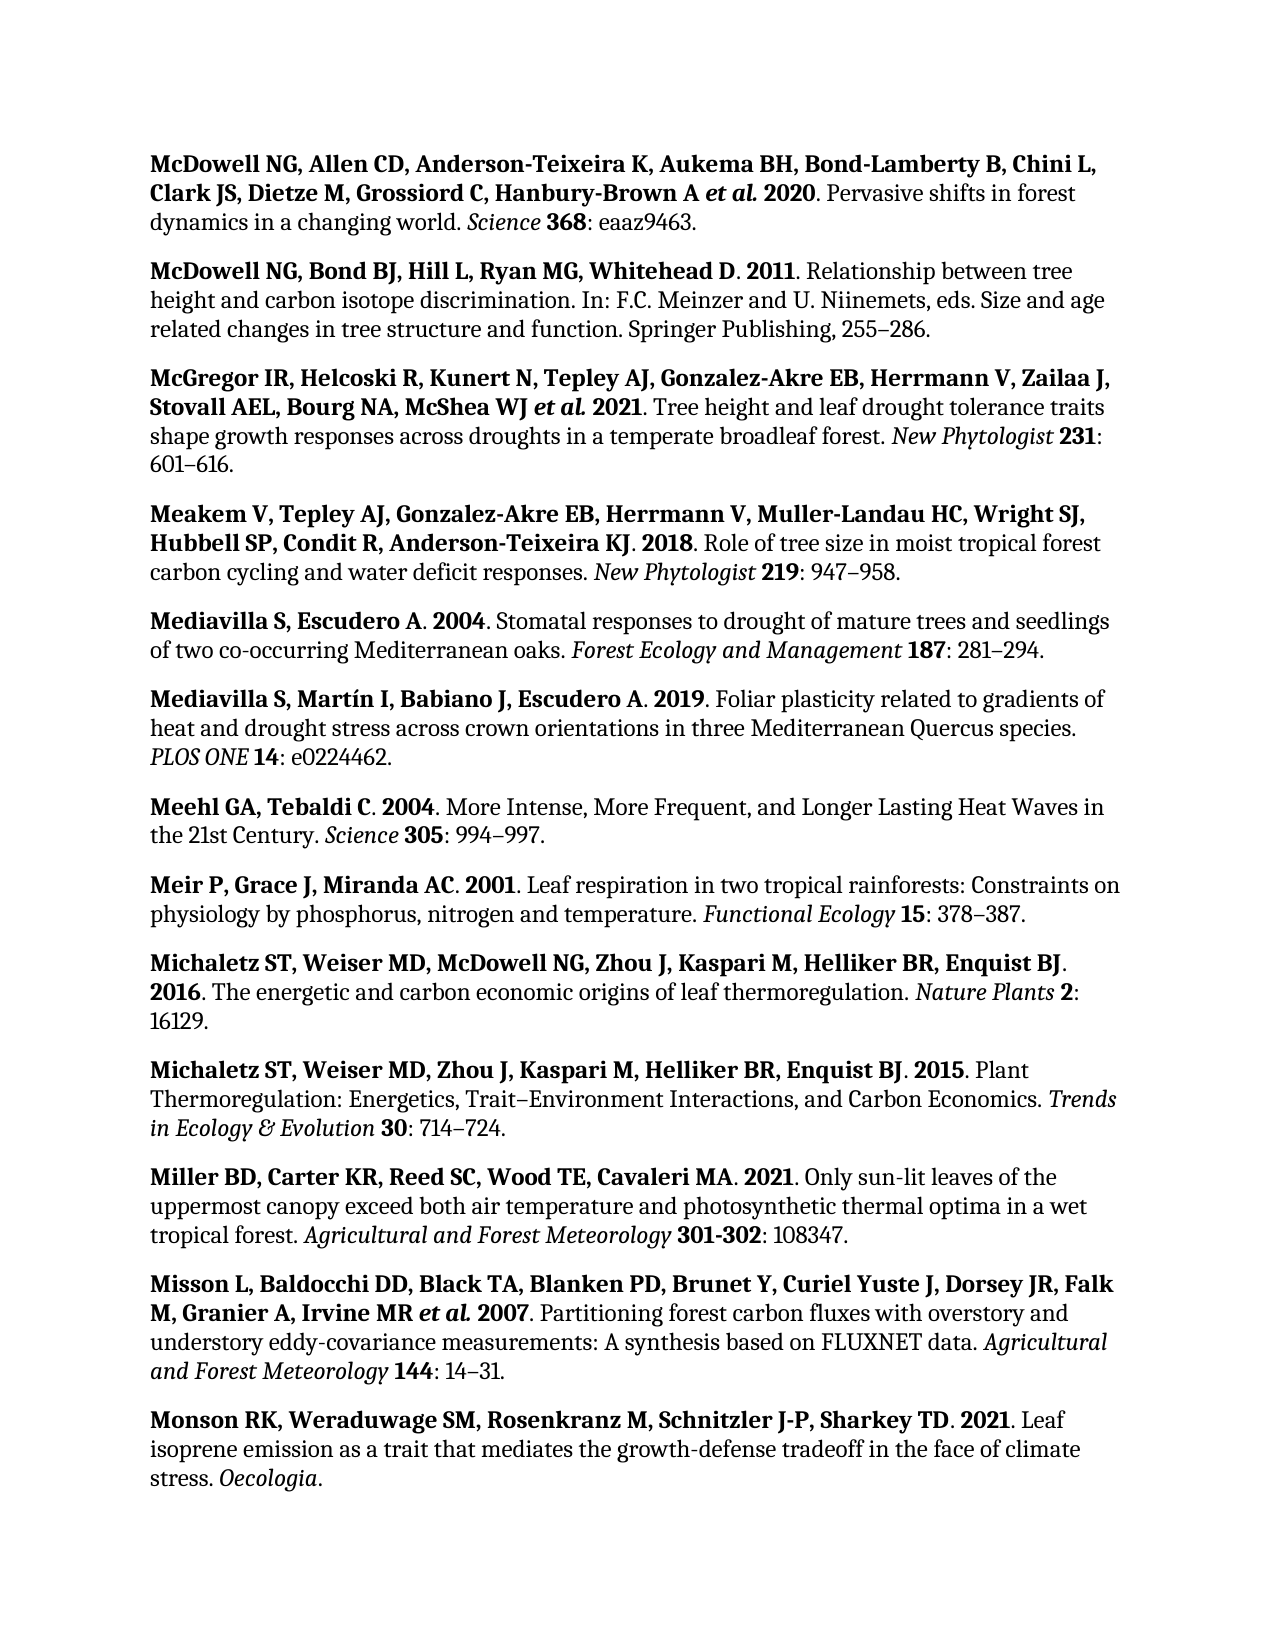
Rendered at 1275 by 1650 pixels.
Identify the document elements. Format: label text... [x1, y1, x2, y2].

text Michaletz ST, Weiser MD, McDowell NG, Zhou J, Kaspari M, Helliker BR, Enquist BJ. 2016. The energetic and carbon economic origins of leaf thermoregulation. Nature Plants 2: 16129. [150, 949, 1125, 1035]
text Monson RK, Weraduwage SM, Rosenkranz M, Schnitzler J-P, Sharkey TD. 2021. Leaf isoprene emission as a trait that mediates the growth-defense tradeoff in the face of climate stress. Oecologia. [150, 1406, 1125, 1492]
text Mediavilla S, Escudero A. 2004. Stomatal responses to drought of mature trees and seedlings of two co-occurring Mediterranean oaks. Forest Ecology and Management 187: 281–294. [150, 607, 1125, 664]
text Miller BD, Carter KR, Reed SC, Wood TE, Cavaleri MA. 2021. Only sun-lit leaves of the uppermost canopy exceed both air temperature and photosynthetic thermal optima in a wet tropical forest. Agricultural and Forest Meteorology 301-302: 108347. [150, 1163, 1125, 1249]
text Meakem V, Tepley AJ, Gonzalez-Akre EB, Herrmann V, Muller-Landau HC, Wright SJ, Hubbell SP, Condit R, Anderson-Teixeira KJ. 2018. Role of tree size in moist tropical forest carbon cycling and water deficit responses. New Phytologist 219: 947–958. [150, 500, 1125, 586]
text Michaletz ST, Weiser MD, Zhou J, Kaspari M, Helliker BR, Enquist BJ. 2015. Plant Thermoregulation: Energetics, Trait–Environment Interactions, and Carbon Economics. Trends in Ecology & Evolution 30: 714–724. [150, 1056, 1125, 1142]
text McDowell NG, Bond BJ, Hill L, Ryan MG, Whitehead D. 2011. Relationship between tree height and carbon isotope discrimination. In: F.C. Meinzer and U. Niinemets, eds. Size and age related changes in tree structure and function. Springer Publishing, 255–286. [150, 257, 1125, 343]
text Misson L, Baldocchi DD, Black TA, Blanken PD, Brunet Y, Curiel Yuste J, Dorsey JR, Falk M, Granier A, Irvine MR et al. 2007. Partitioning forest carbon fluxes with overstory and understory eddy-covariance measurements: A synthesis based on FLUXNET data. Agricultural and Forest Meteorology 144: 14–31. [150, 1270, 1125, 1385]
text Meehl GA, Tebaldi C. 2004. More Intense, More Frequent, and Longer Lasting Heat Waves in the 21st Century. Science 305: 994–997. [150, 792, 1125, 850]
text Mediavilla S, Martín I, Babiano J, Escudero A. 2019. Foliar plasticity related to gradients of heat and drought stress across crown orientations in three Mediterranean Quercus species. PLOS ONE 14: e0224462. [150, 685, 1125, 772]
text McGregor IR, Helcoski R, Kunert N, Tepley AJ, Gonzalez-Akre EB, Herrmann V, Zailaa J, Stovall AEL, Bourg NA, McShea WJ et al. 2021. Tree height and leaf drought tolerance traits shape growth responses across droughts in a temperate broadleaf forest. New Phytologist 231: 601–616. [150, 364, 1125, 479]
text Meir P, Grace J, Miranda AC. 2001. Leaf respiration in two tropical rainforests: Constraints on physiology by phosphorus, nitrogen and temperature. Functional Ecology 15: 378–387. [150, 871, 1125, 928]
text McDowell NG, Allen CD, Anderson-Teixeira K, Aukema BH, Bond-Lamberty B, Chini L, Clark JS, Dietze M, Grossiord C, Hanbury-Brown A et al. 2020. Pervasive shifts in forest dynamics in a changing world. Science 368: eaaz9463. [150, 150, 1125, 236]
